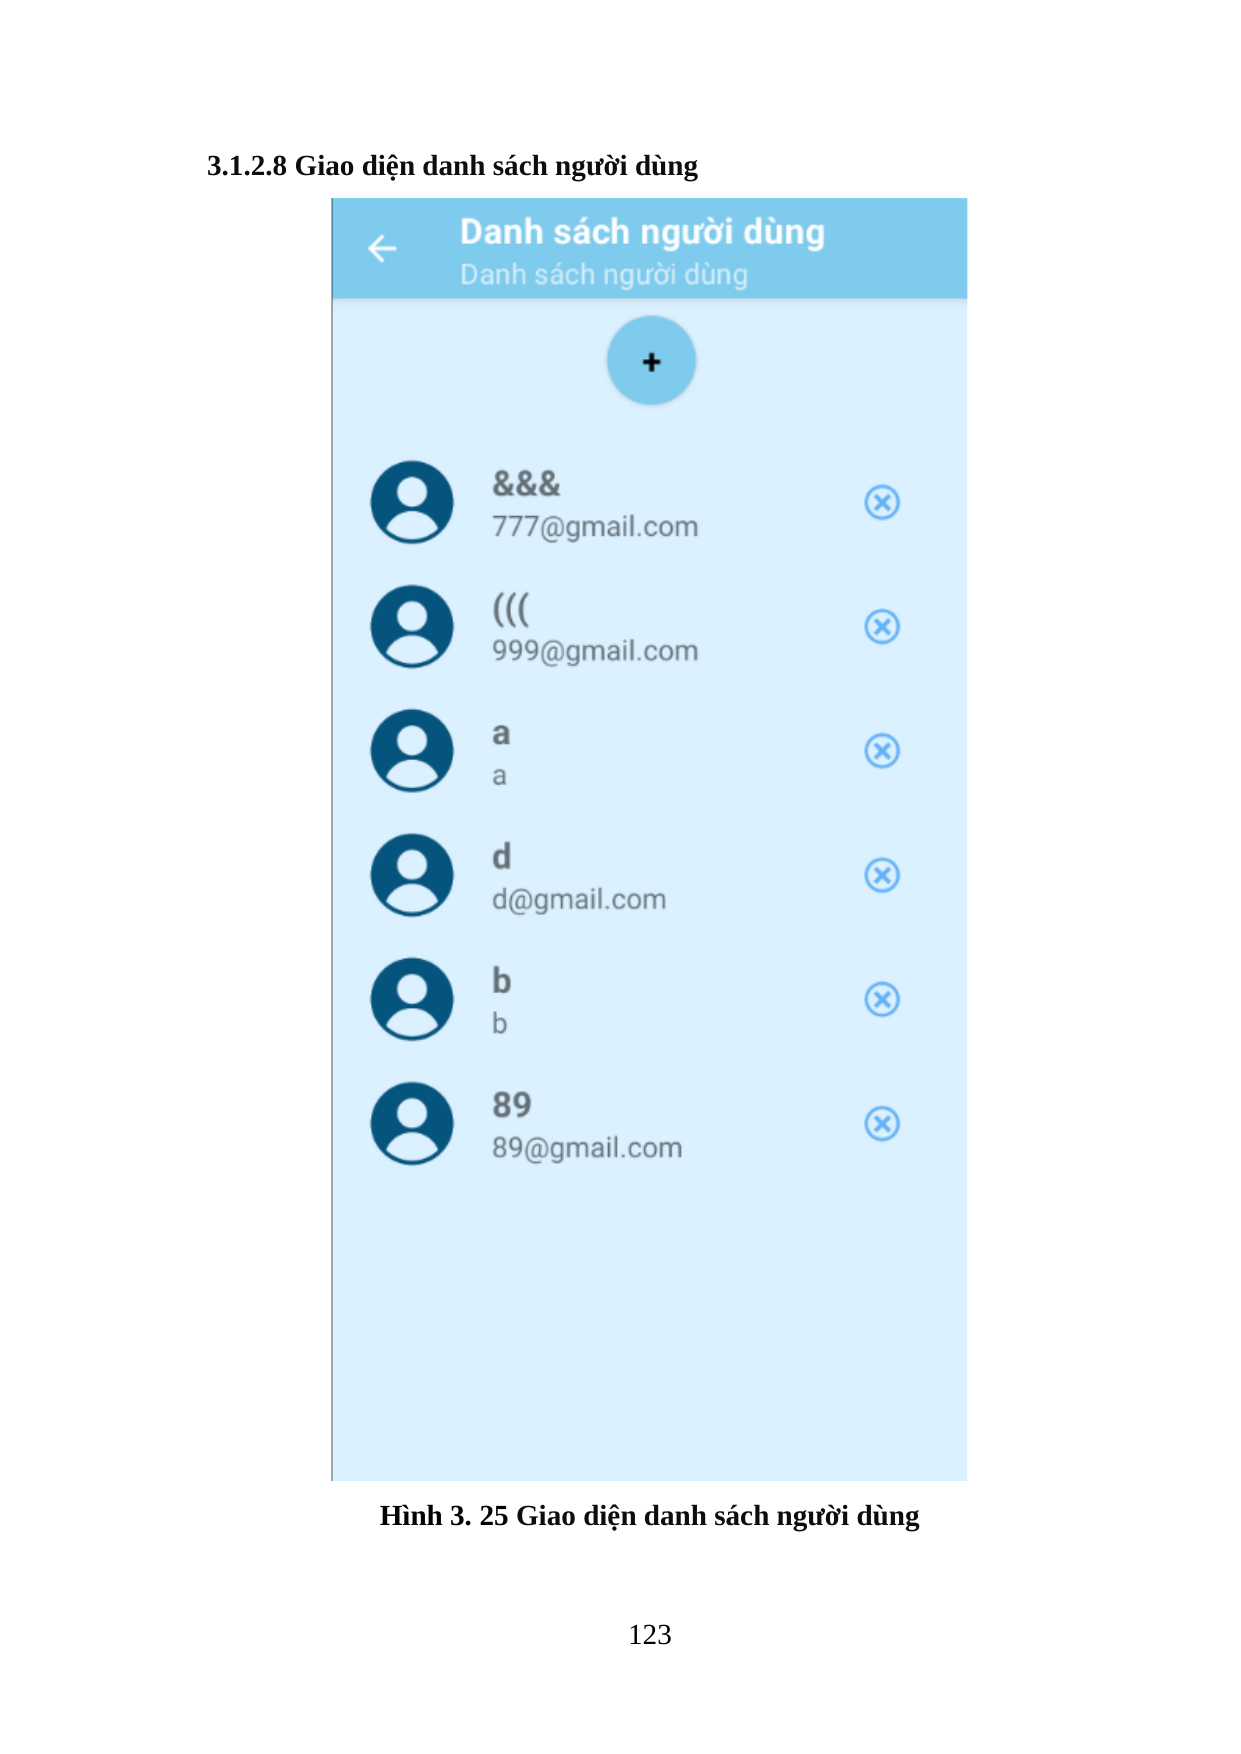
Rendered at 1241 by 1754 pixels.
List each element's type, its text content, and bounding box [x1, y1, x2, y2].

subtitle 3.1.2.8 Giao diện danh sách người dùng [207, 148, 1092, 181]
text Hình 3. 25 Giao diện danh sách người dùng [207, 1498, 1092, 1531]
picture [331, 198, 968, 1481]
